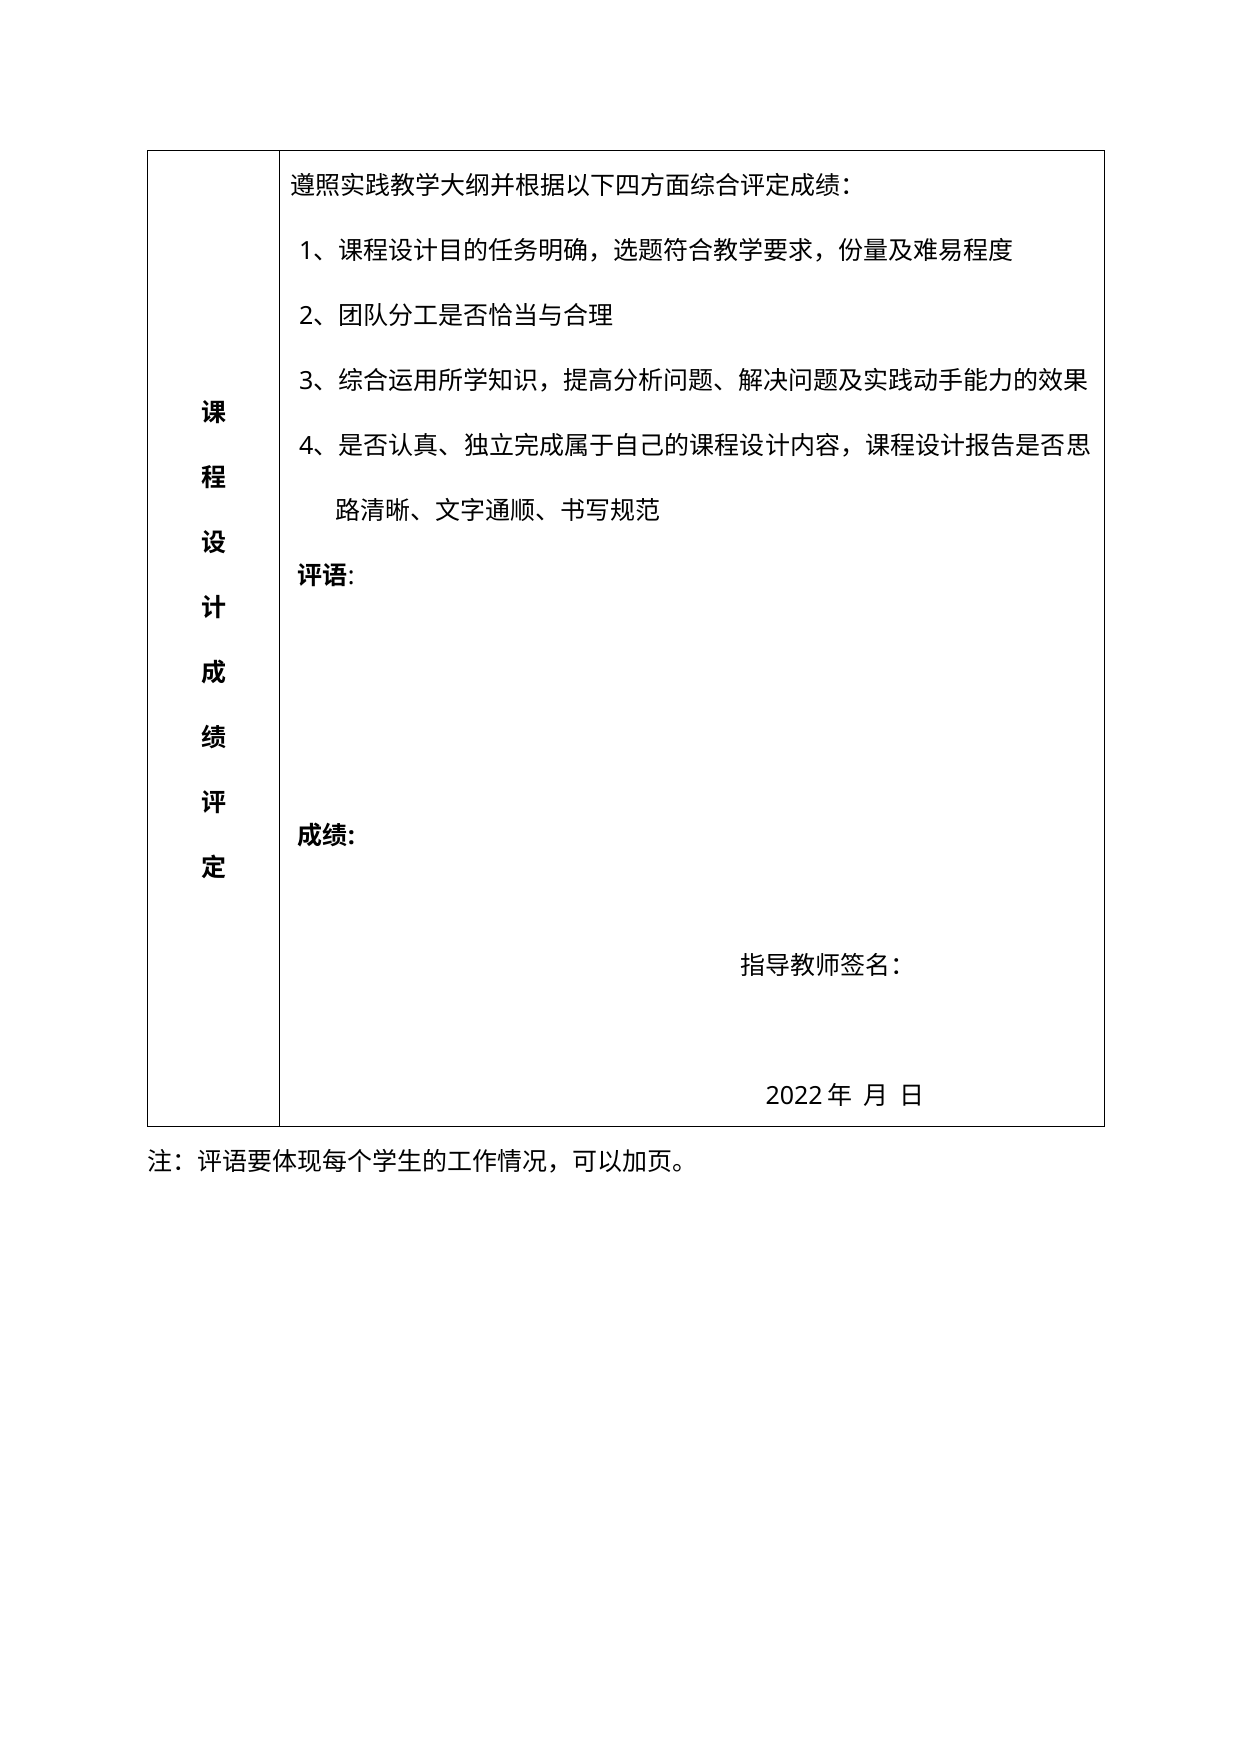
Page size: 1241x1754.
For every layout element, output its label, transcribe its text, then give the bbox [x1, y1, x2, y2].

table_cell 课 程 设 计 成 绩 评 定 [148, 151, 279, 1126]
text 注：评语要体现每个学生的工作情况，可以加页。 [148, 1127, 1092, 1192]
table_cell 遵照实践教学大纲并根据以下四方面综合评定成绩： 1、课程设计目的任务明确，选题符合教学要求，份量及难易程度 2、团队分工是否恰当与合理 3、综合运用所学知识，提高分析问题、解决问题及实践动手能力的效果 4、是否认真、独立完成属于自己的课程设计内容，课程设计报告是否思路清晰、文字通顺、书写规范 评语: 成绩: 指导教师签名： 2022年 月 日 [280, 151, 1104, 1126]
